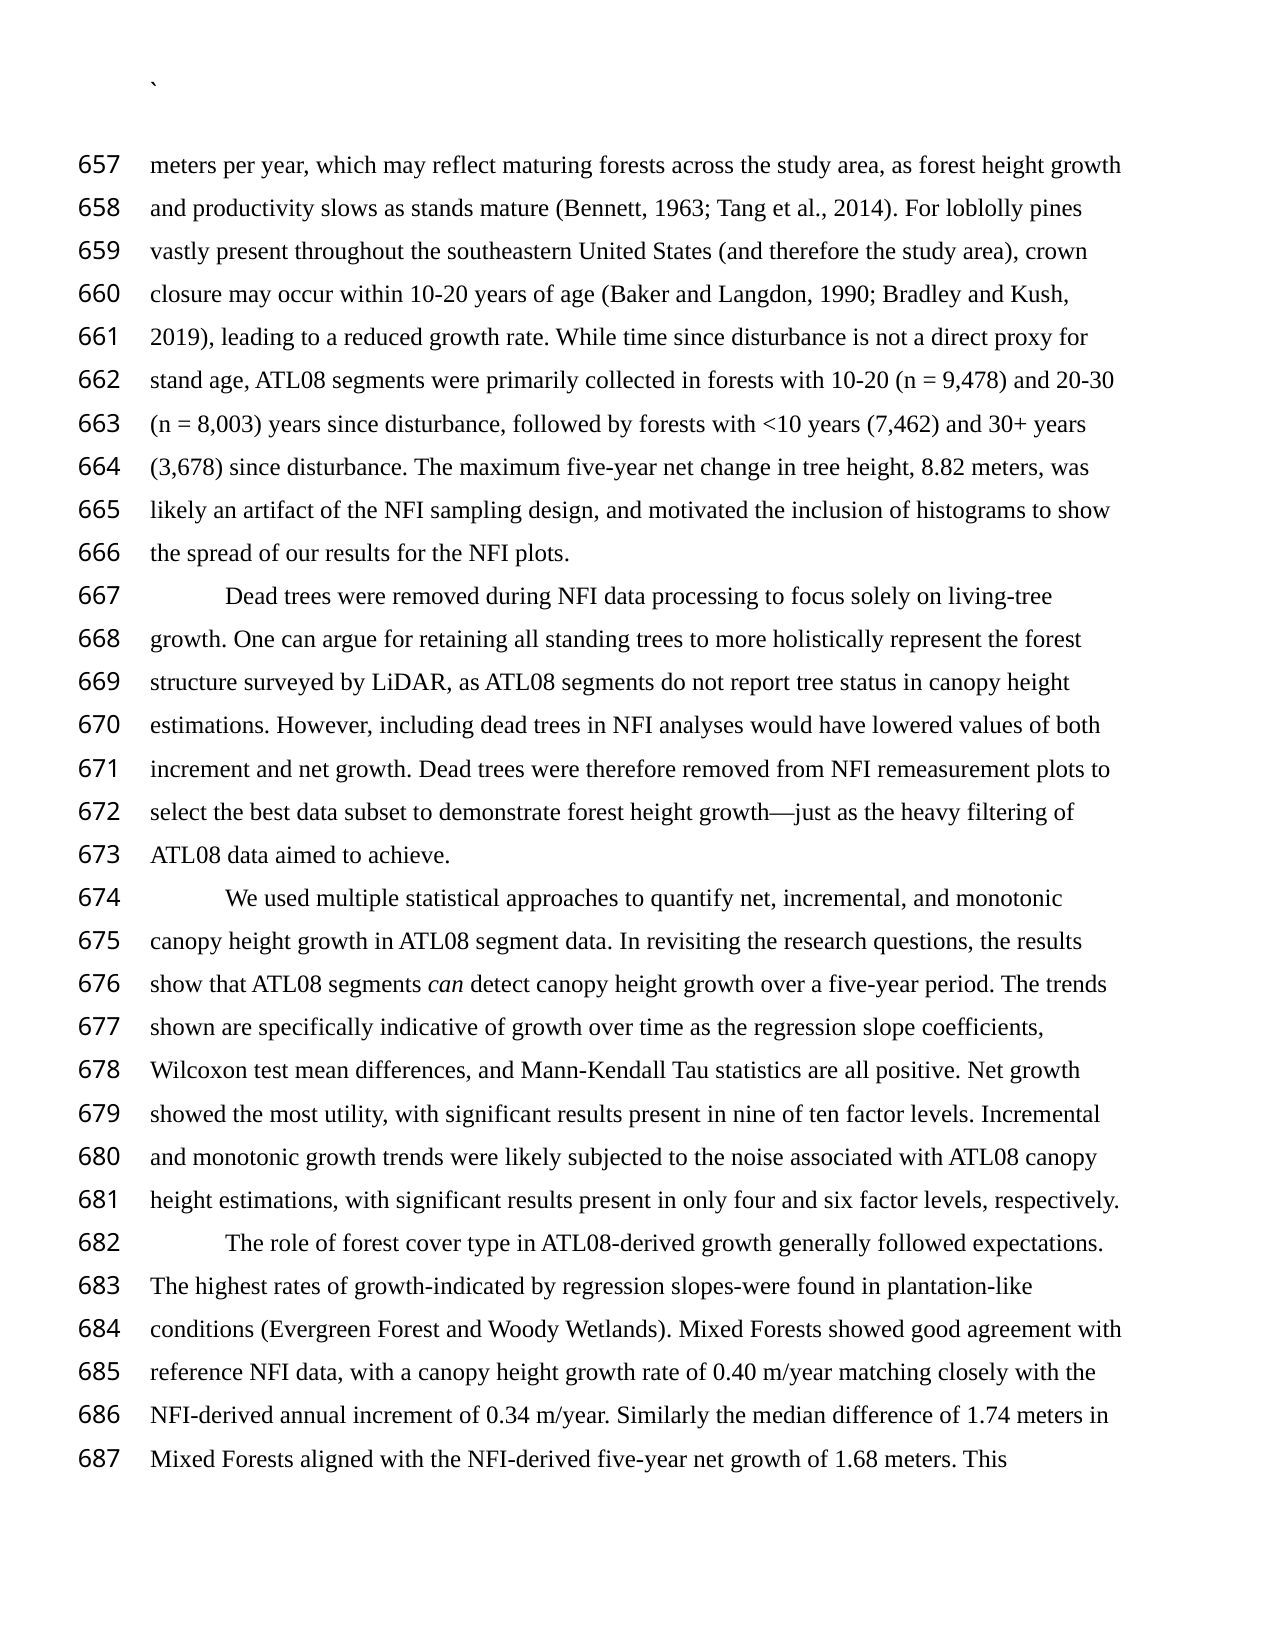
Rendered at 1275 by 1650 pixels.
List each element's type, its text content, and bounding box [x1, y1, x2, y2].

text Dead trees were removed during NFI data processing to focus solely on living-tree growth. One can argue for retaining all standing trees to more holistically represent the forest structure surveyed by LiDAR, as ATL08 segments do not report tree status in canopy height estimations. However, including dead trees in NFI analyses would have lowered values of both increment and net growth. Dead trees were therefore removed from NFI remeasurement plots to select the best data subset to demonstrate forest height growth—just as the heavy filtering of ATL08 data aimed to achieve. [150, 581, 1125, 869]
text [150, 150, 1125, 567]
text We used multiple statistical approaches to quantify net, incremental, and monotonic canopy height growth in ATL08 segment data. In revisiting the research questions, the results show that ATL08 segments can detect canopy height growth over a five-year period. The trends shown are specifically indicative of growth over time as the regression slope coefficients, Wilcoxon test mean differences, and Mann-Kendall Tau statistics are all positive. Net growth showed the most utility, with significant results present in nine of ten factor levels. Incremental and monotonic growth trends were likely subjected to the noise associated with ATL08 canopy height estimations, with significant results present in only four and six factor levels, respectively. [150, 883, 1125, 1214]
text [150, 1228, 1125, 1472]
